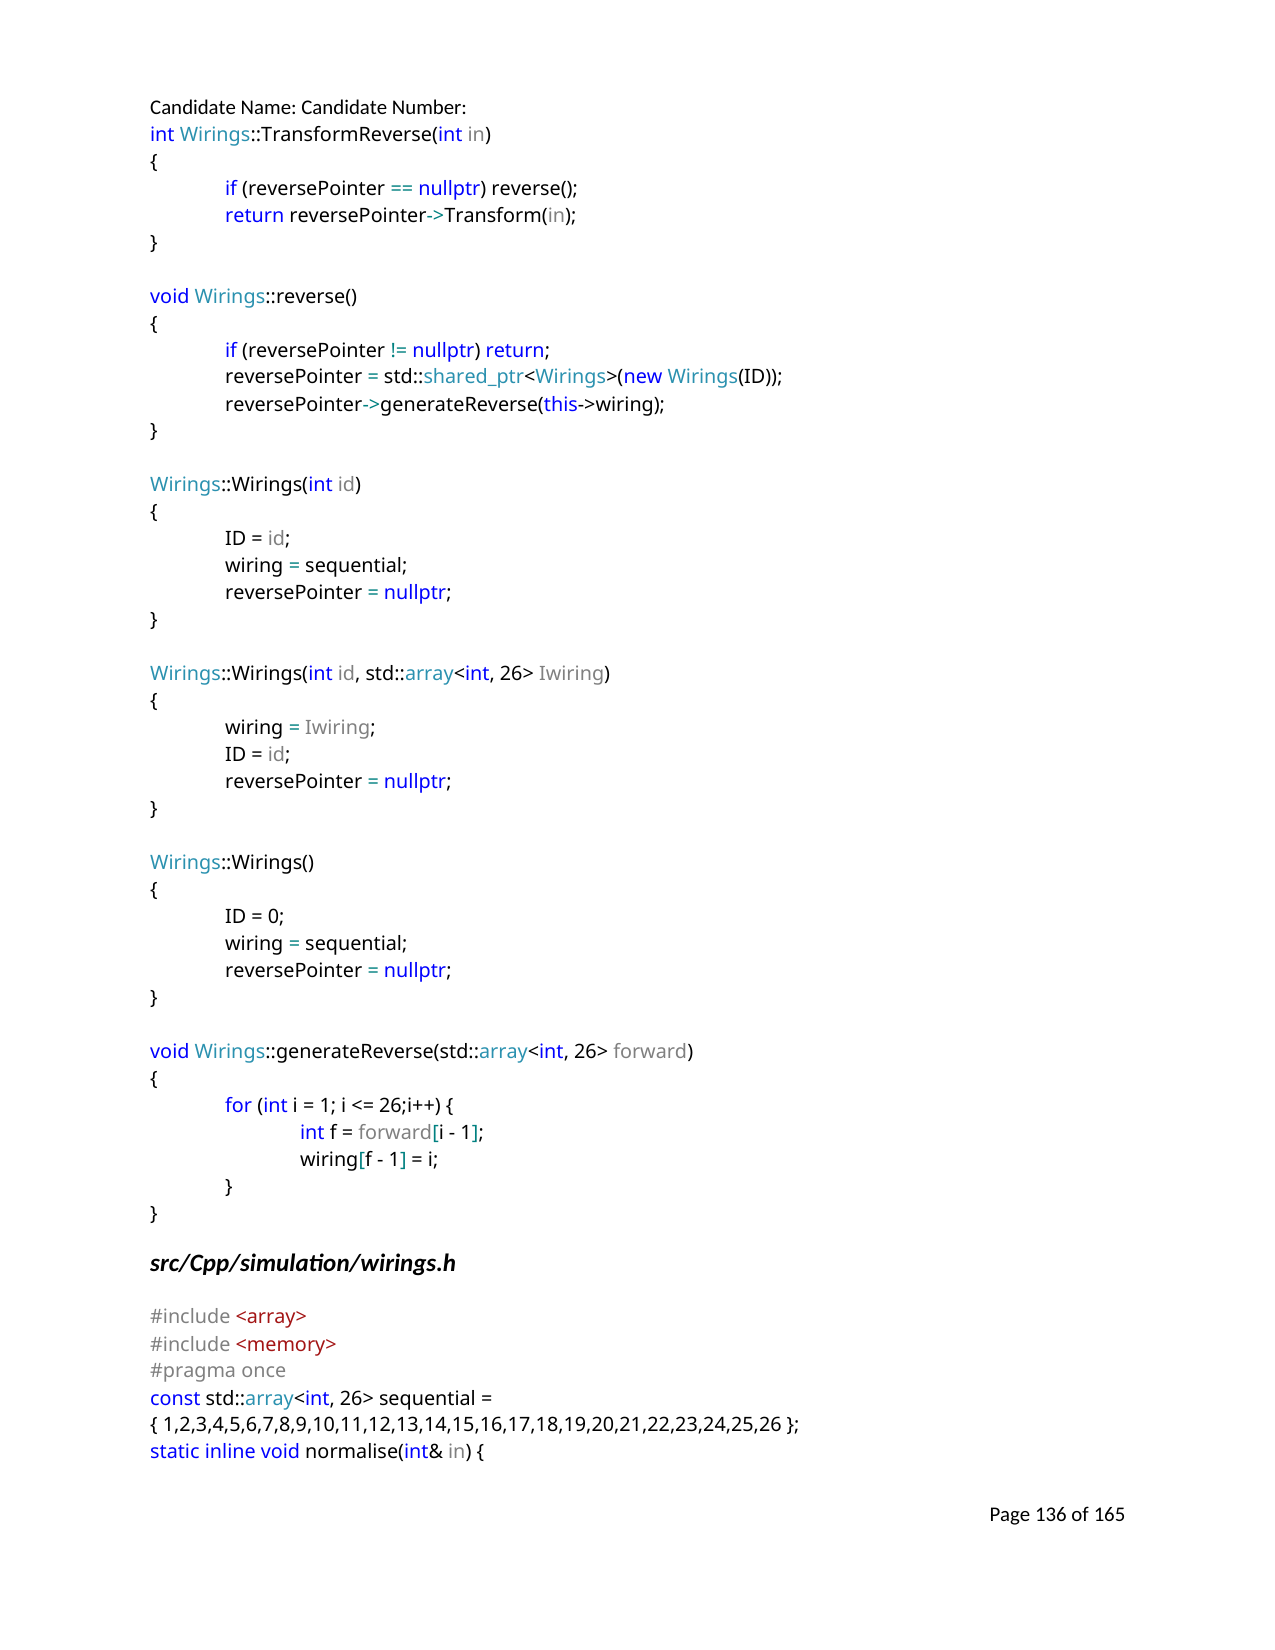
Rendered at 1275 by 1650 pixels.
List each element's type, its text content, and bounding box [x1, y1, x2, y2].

text reversePointer->generateReverse(this->wiring); [150, 390, 1125, 417]
text { [150, 147, 1125, 174]
text return reversePointer->Transform(in); [150, 201, 1125, 228]
text ID = id; [150, 741, 1125, 767]
text Wirings::Wirings(int id, std::array<int, 26> Iwiring) [150, 659, 1125, 687]
text } [150, 1172, 1125, 1199]
text int Wirings::TransformReverse(int in) [150, 120, 1125, 147]
text src/Cpp/simulation/wirings.h [150, 1247, 1125, 1277]
text } [150, 983, 1125, 1010]
text reversePointer = std::shared_ptr<Wirings>(new Wirings(ID)); [150, 363, 1125, 390]
text wiring[f - 1] = i; [150, 1145, 1125, 1172]
text wiring = sequential; [150, 552, 1125, 579]
text } [150, 794, 1125, 821]
text { [150, 875, 1125, 902]
text if (reversePointer == nullptr) reverse(); [150, 174, 1125, 201]
text if (reversePointer != nullptr) return; [150, 336, 1125, 363]
text static inline void normalise(int& in) { [150, 1438, 1125, 1465]
text } [150, 228, 1125, 255]
text wiring = Iwiring; [150, 713, 1125, 741]
text } [150, 417, 1125, 444]
text wiring = sequential; [150, 929, 1125, 956]
text reversePointer = nullptr; [150, 767, 1125, 794]
text #pragma once [150, 1357, 1125, 1384]
text #include <array> [150, 1303, 1125, 1330]
text ID = 0; [150, 902, 1125, 929]
text Wirings::Wirings() [150, 848, 1125, 875]
text const std::array<int, 26> sequential = { 1,2,3,4,5,6,7,8,9,10,11,12,13,14,15,16,17,18,19,20,21,22,23,24,25,26 }; [150, 1384, 1125, 1438]
text { [150, 309, 1125, 336]
text } [150, 1199, 1125, 1226]
text { [150, 498, 1125, 525]
text ID = id; [150, 525, 1125, 552]
text for (int i = 1; i <= 26;i++) { [150, 1091, 1125, 1118]
text reversePointer = nullptr; [150, 579, 1125, 606]
text { [150, 1064, 1125, 1091]
text void Wirings::reverse() [150, 282, 1125, 309]
text Wirings::Wirings(int id) [150, 471, 1125, 498]
text { [150, 687, 1125, 713]
text int f = forward[i - 1]; [150, 1118, 1125, 1145]
text reversePointer = nullptr; [150, 956, 1125, 983]
text void Wirings::generateReverse(std::array<int, 26> forward) [150, 1037, 1125, 1064]
text #include <memory> [150, 1330, 1125, 1357]
text } [150, 606, 1125, 633]
